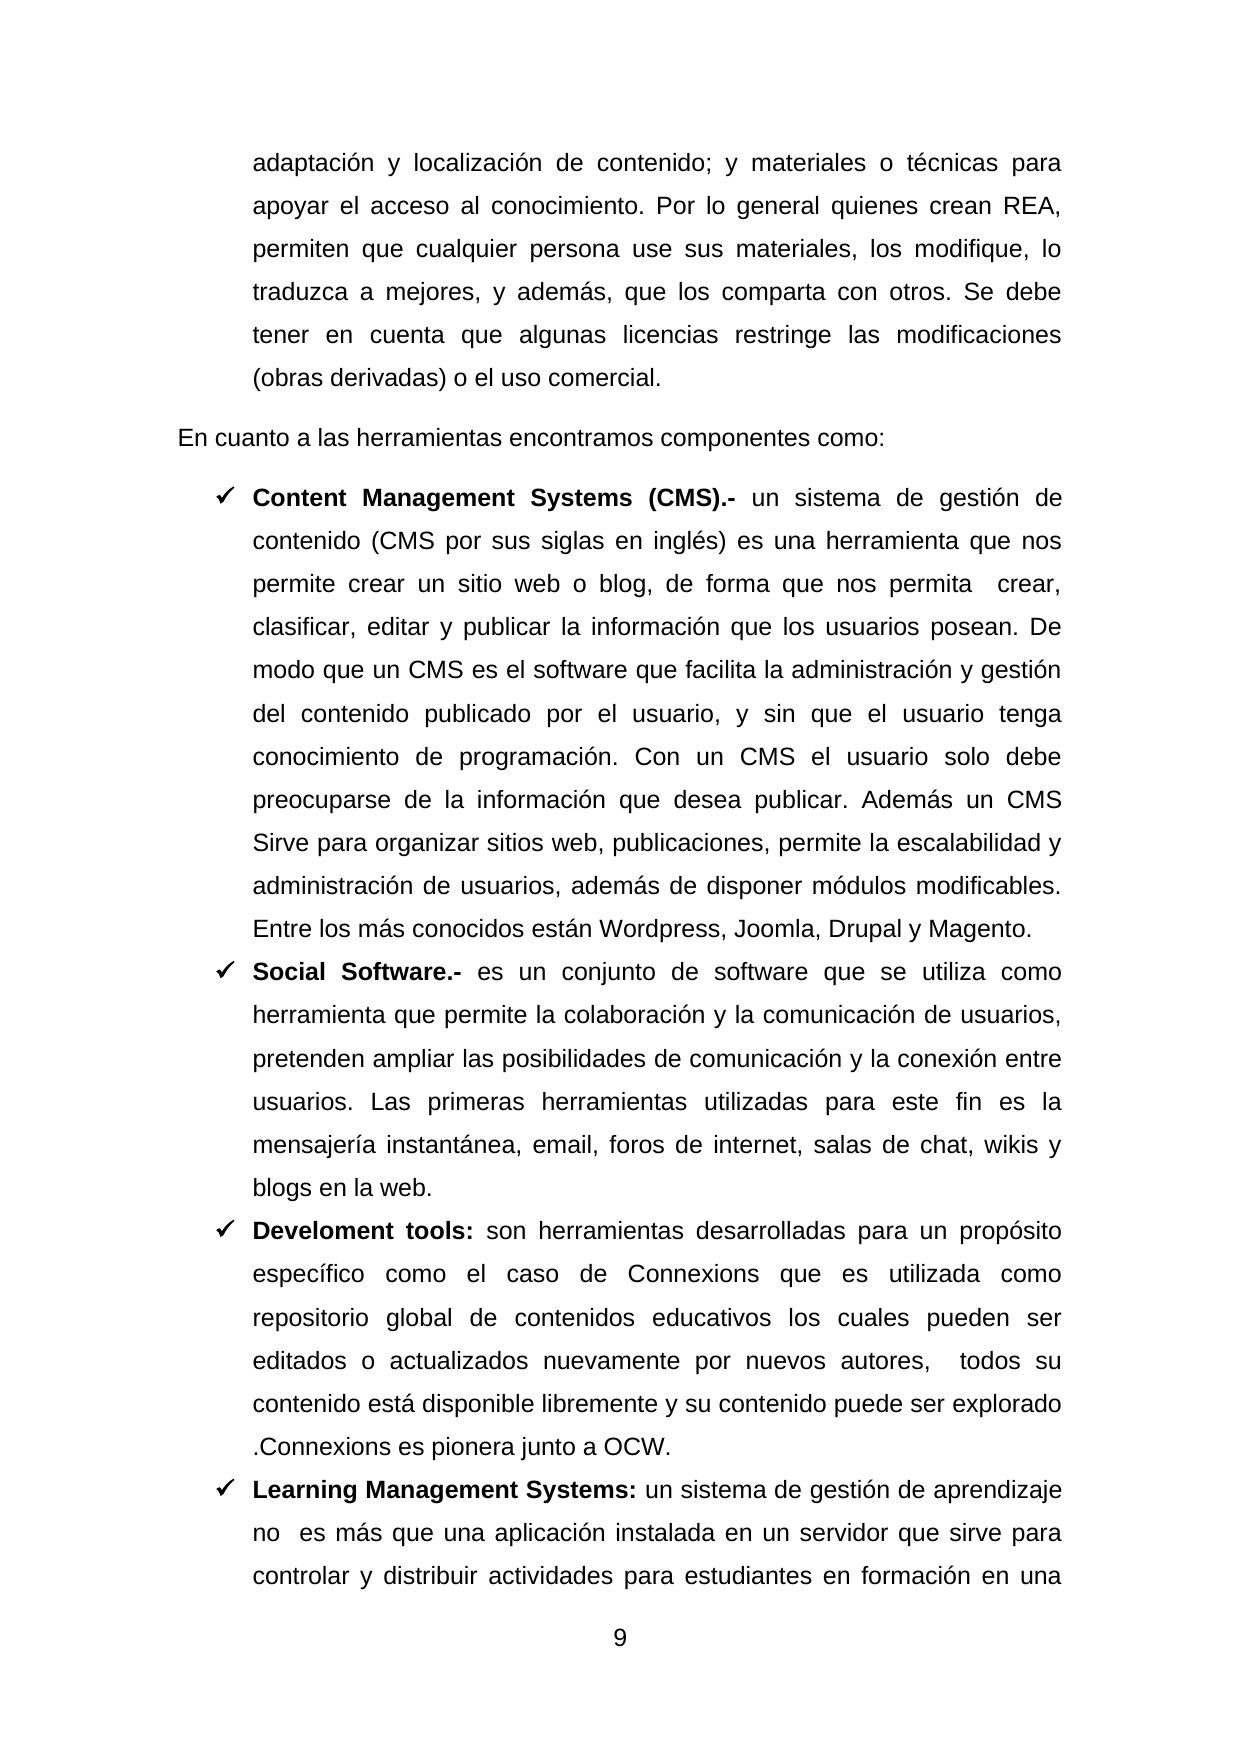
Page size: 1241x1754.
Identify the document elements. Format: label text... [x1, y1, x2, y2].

text En cuanto a las herramientas encontramos componentes como: [177, 423, 1063, 452]
list Social Software.- es un conjunto de software que se utiliza como herramienta que permite la colaboración y la comunicación de usuarios, pretenden ampliar las posibilidades de comunicación y la conexión entre usuarios. Las primeras herramientas utilizadas para este fin es la mensajería instantánea, email, foros de internet, salas de chat, wikis y blogs en la web. [215, 957, 1063, 1202]
list Develoment tools: son herramientas desarrolladas para un propósito específico como el caso de Connexions que es utilizada como repositorio global de contenidos educativos los cuales pueden ser editados o actualizados nuevamente por nuevos autores, todos su contenido está disponible libremente y su contenido puede ser explorado .Connexions es pionera junto a OCW. [215, 1216, 1063, 1461]
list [215, 1475, 1063, 1590]
list Content Management Systems (CMS).- un sistema de gestión de contenido (CMS por sus siglas en inglés) es una herramienta que nos permite crear un sitio web o blog, de forma que nos permita crear, clasificar, editar y publicar la información que los usuarios posean. De modo que un CMS es el software que facilita la administración y gestión del contenido publicado por el usuario, y sin que el usuario tenga conocimiento de programación. Con un CMS el usuario solo debe preocuparse de la información que desea publicar. Además un CMS Sirve para organizar sitios web, publicaciones, permite la escalabilidad y administración de usuarios, además de disponer módulos modificables. Entre los más conocidos están Wordpress, Joomla, Drupal y Magento. [215, 483, 1063, 943]
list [215, 148, 1063, 392]
